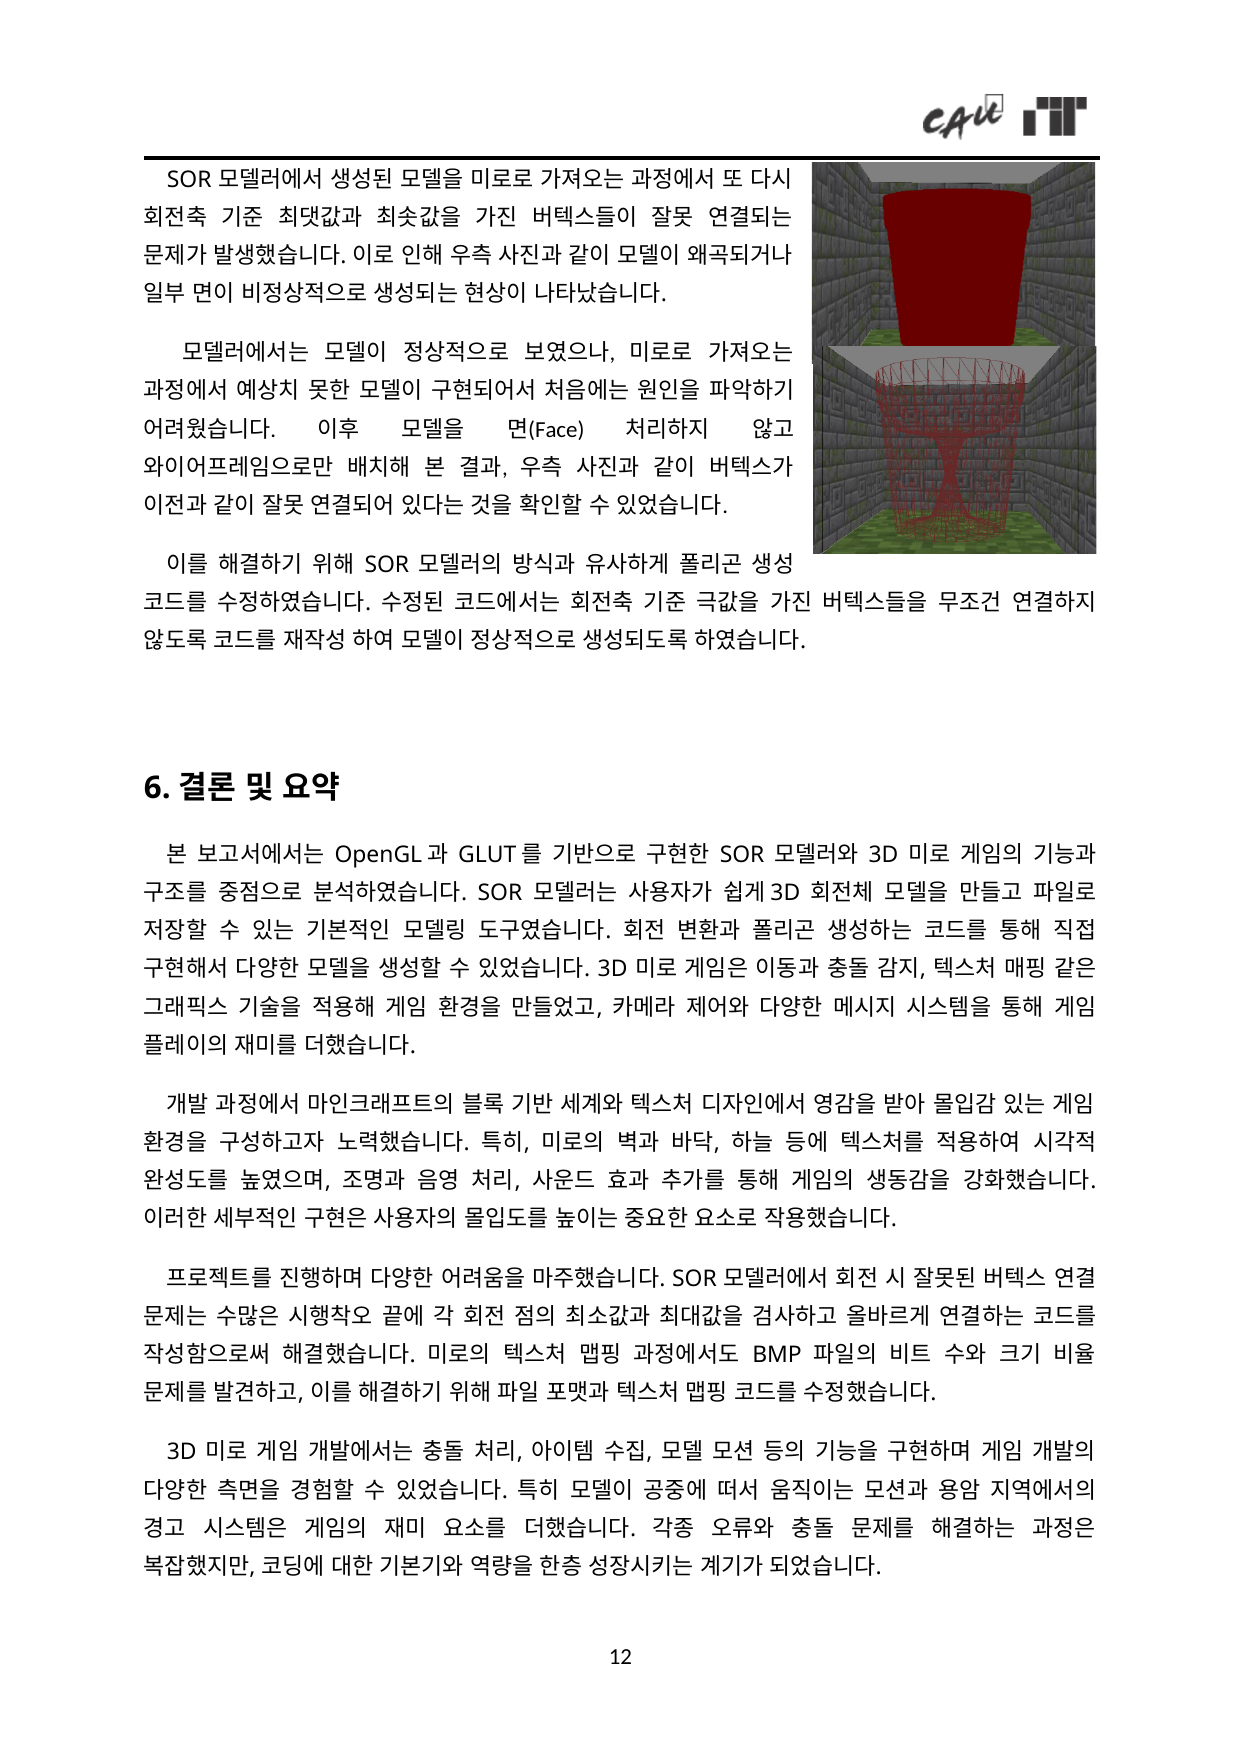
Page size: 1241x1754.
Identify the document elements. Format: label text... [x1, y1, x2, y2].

text 프로젝트를 진행하며 다양한 어려움을 마주했습니다. SOR 모델러에서 회전 시 잘못된 버텍스 연결 문제는 수많은 시행착오 끝에 각 회전 점의 최소값과 최대값을 검사하고 올바르게 연결하는 코드를 작성함으로써 해결했습니다. 미로의 텍스처 맵핑 과정에서도 BMP 파일의 비트 수와 크기 비율 문제를 발견하고, 이를 해결하기 위해 파일 포맷과 텍스처 맵핑 코드를 수정했습니다. [144, 1259, 1096, 1407]
text 개발 과정에서 마인크래프트의 블록 기반 세계와 텍스처 디자인에서 영감을 받아 몰입감 있는 게임 환경을 구성하고자 노력했습니다. 특히, 미로의 벽과 바닥, 하늘 등에 텍스처를 적용하여 시각적 완성도를 높였으며, 조명과 음영 처리, 사운드 효과 추가를 통해 게임의 생동감을 강화했습니다. 이러한 세부적인 구현은 사용자의 몰입도를 높이는 중요한 요소로 작용했습니다. [144, 1086, 1096, 1234]
text 모델러에서는 모델이 정상적으로 보였으나, 미로로 가져오는 과정에서 예상치 못한 모델이 구현되어서 처음에는 원인을 파악하기 어려웠습니다. 이후 모델을 면(Face) 처리하지 않고 와이어프레임으로만 배치해 본 결과, 우측 사진과 같이 버텍스가 이전과 같이 잘못 연결되어 있다는 것을 확인할 수 있었습니다. [144, 334, 813, 520]
text 본 보고서에서는 OpenGL과 GLUT를 기반으로 구현한 SOR 모델러와 3D 미로 게임의 기능과 구조를 중점으로 분석하였습니다. SOR 모델러는 사용자가 쉽게3D 회전체 모델을 만들고 파일로 저장할 수 있는 기본적인 모델링 도구였습니다. 회전 변환과 폴리곤 생성하는 코드를 통해 직접 구현해서 다양한 모델을 생성할 수 있었습니다. 3D 미로 게임은 이동과 충돌 감지, 텍스처 매핑 같은 그래픽스 기술을 적용해 게임 환경을 만들었고, 카메라 제어와 다양한 메시지 시스템을 통해 게임 플레이의 재미를 더했습니다. [144, 835, 1096, 1060]
text 이를 해결하기 위해 SOR 모델러의 방식과 유사하게 폴리곤 생성 코드를 수정하였습니다. 수정된 코드에서는 회전축 기준 극값을 가진 버텍스들을 무조건 연결하지 않도록 코드를 재작성 하여 모델이 정상적으로 생성되도록 하였습니다. [144, 546, 1096, 656]
picture [811, 162, 1097, 554]
text SOR 모델러에서 생성된 모델을 미로로 가져오는 과정에서 또 다시 회전축 기준 최댓값과 최솟값을 가진 버텍스들이 잘못 연결되는 문제가 발생했습니다. 이로 인해 우측 사진과 같이 모델이 왜곡되거나 일부 면이 비정상적으로 생성되는 현상이 나타났습니다. [144, 161, 1096, 308]
text 3D 미로 게임 개발에서는 충돌 처리, 아이템 수집, 모델 모션 등의 기능을 구현하며 게임 개발의 다양한 측면을 경험할 수 있었습니다. 특히 모델이 공중에 떠서 움직이는 모션과 용암 지역에서의 경고 시스템은 게임의 재미 요소를 더했습니다. 각종 오류와 충돌 문제를 해결하는 과정은 복잡했지만, 코딩에 대한 기본기와 역량을 한층 성장시키는 계기가 되었습니다. [144, 1433, 1096, 1581]
text 6. 결론 및 요약 [144, 762, 1096, 808]
picture [922, 93, 1087, 140]
